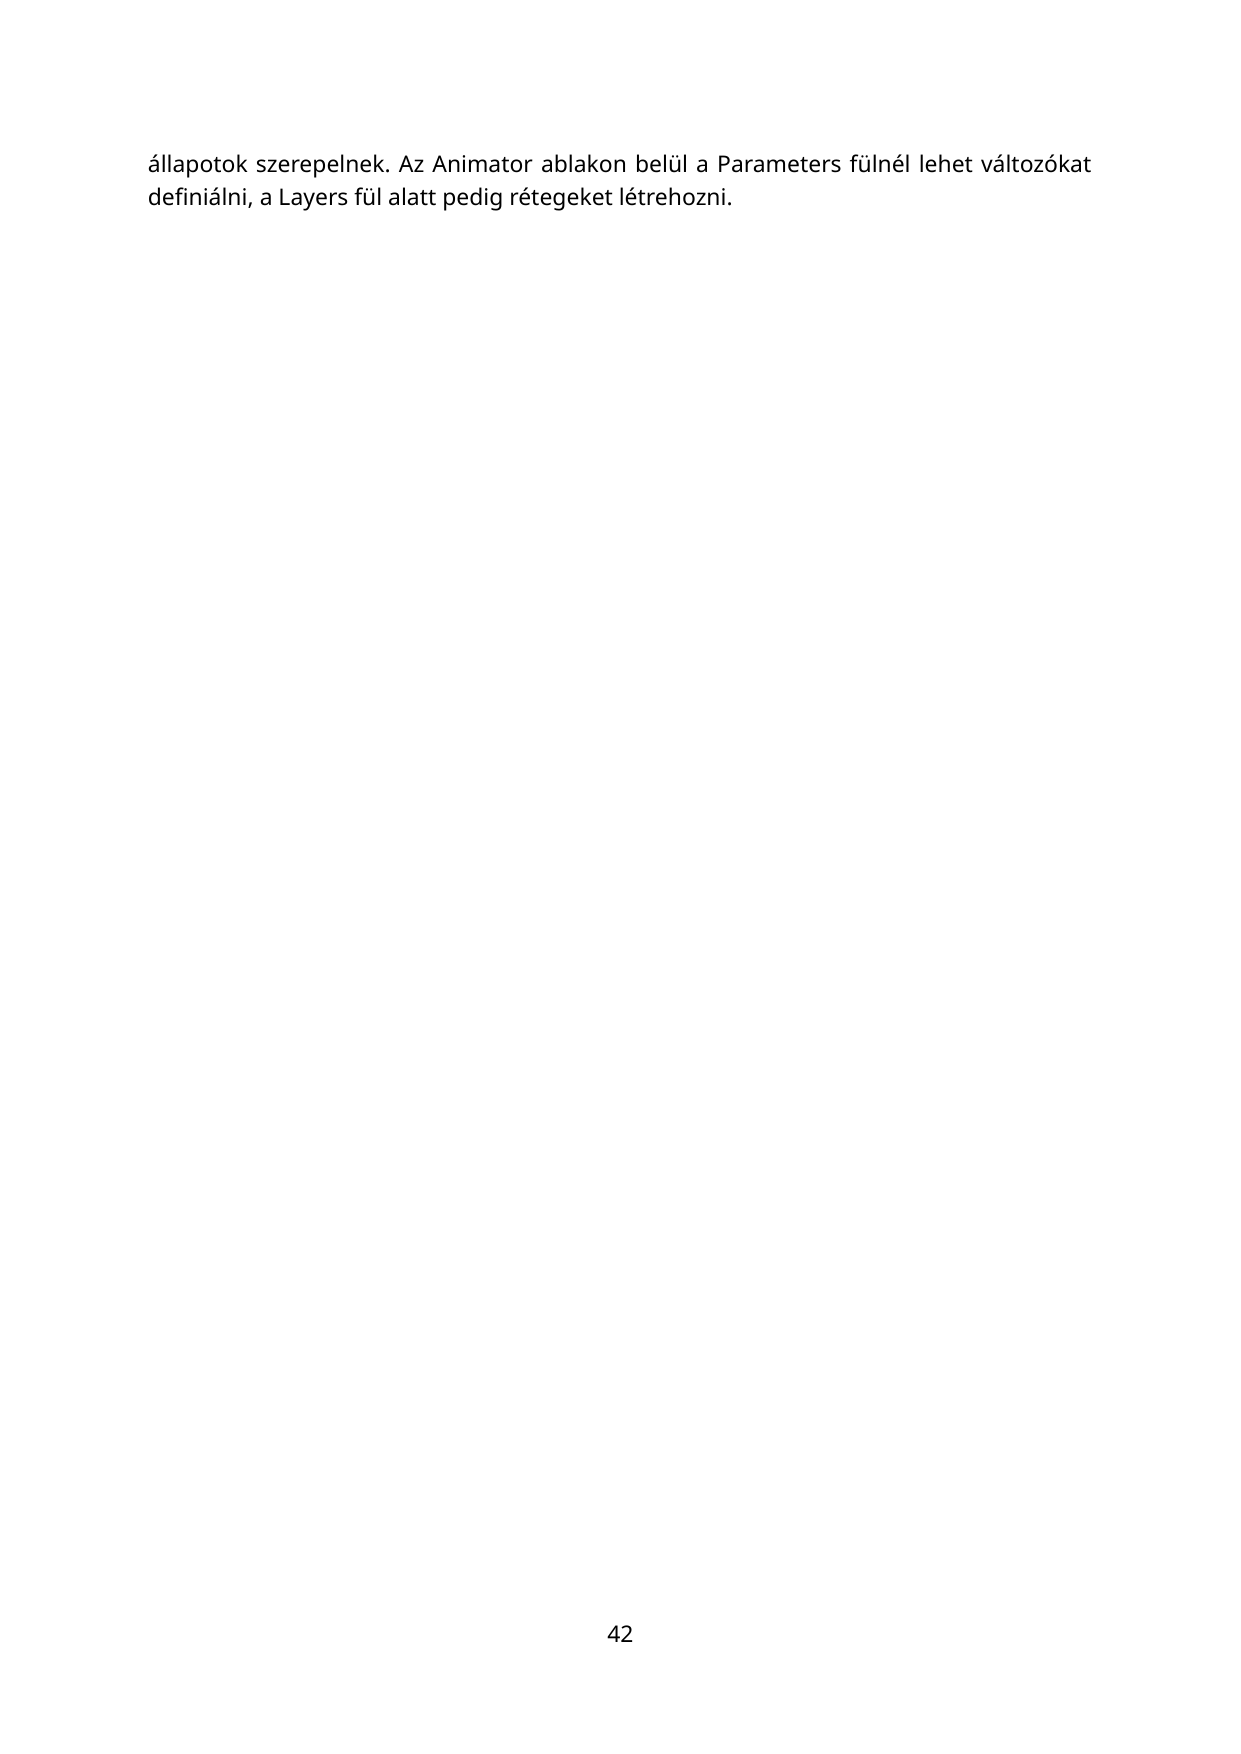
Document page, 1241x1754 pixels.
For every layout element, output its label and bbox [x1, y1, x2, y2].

text [148, 148, 1093, 213]
